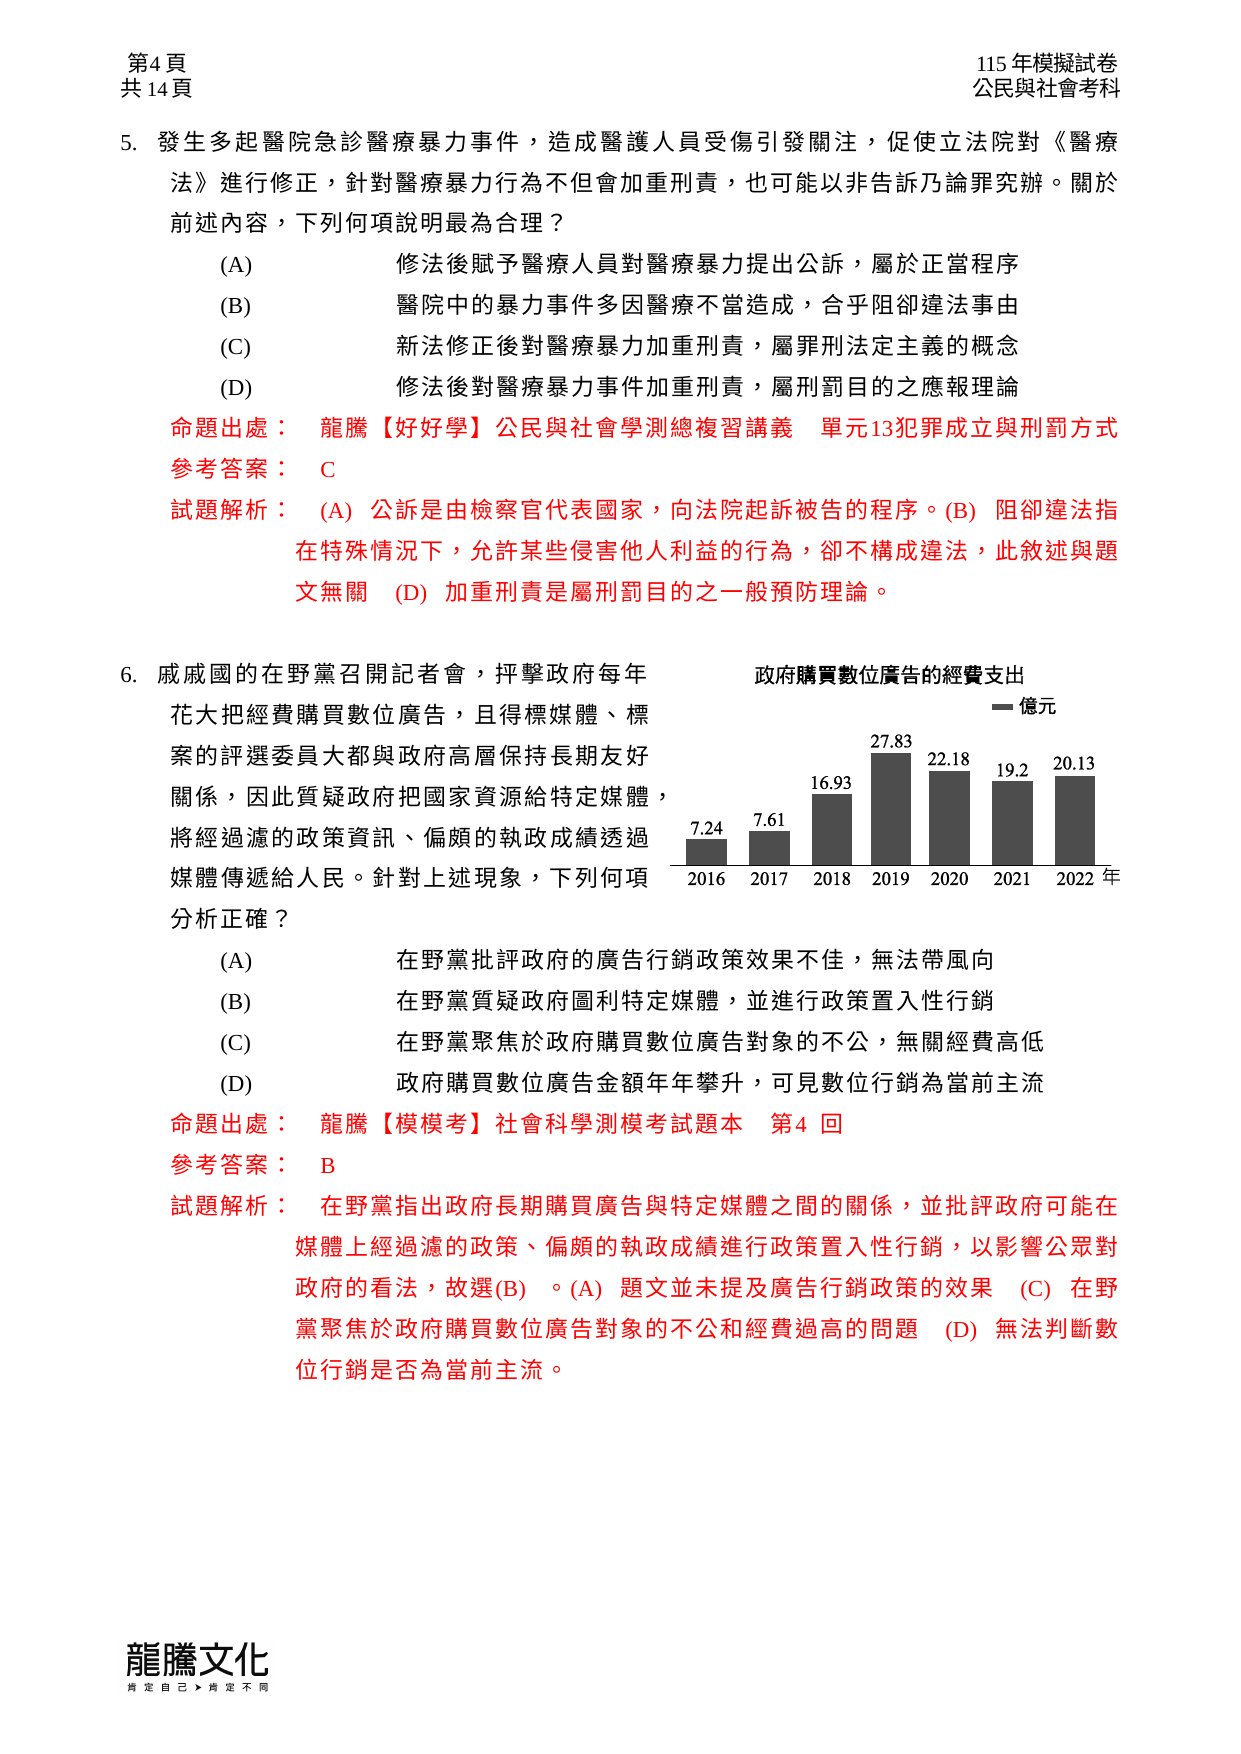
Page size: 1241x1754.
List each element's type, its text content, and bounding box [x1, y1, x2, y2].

picture [118, 1640, 273, 1695]
text (C) 新法修正後對醫療暴力加重刑責，屬罪刑法定主義的概念 [195, 324, 1120, 365]
text (B) 醫院中的暴力事件多因醫療不當造成，合乎阻卻違法事由 [195, 283, 1120, 324]
text 命題出處： 龍騰【好好學】公民與社會學測總複習講義 單元13犯罪成立與刑罰方式 [158, 406, 1120, 447]
text (B) 在野黨質疑政府圖利特定媒體，並進行政策置入性行銷 [195, 979, 1120, 1020]
text 試題解析： (A)公訴是由檢察官代表國家，向法院起訴被告的程序。(B)阻卻違法指在特殊情況下，允許某些侵害他人利益的行為，卻不構成違法，此敘述與題文無關 (D)加重刑責是屬刑罰目的之一般預防理論。 [158, 488, 1120, 611]
text 參考答案： B [158, 1143, 1120, 1184]
text 試題解析： 在野黨指出政府長期購買廣告與特定媒體之間的關係，並批評政府可能在媒體上經過濾的政策、偏頗的執政成績進行政策置入性行銷，以影響公眾對政府的看法，故選(B)。(A)題文並未提及廣告行銷政策的效果 (C)在野黨聚焦於政府購買數位廣告對象的不公和經費過高的問題 (D)無法判斷數位行銷是否為當前主流。 [158, 1184, 1120, 1389]
text 5. 發生多起醫院急診醫療暴力事件，造成醫護人員受傷引發關注，促使立法院對《醫療法》進行修正，針對醫療暴力行為不但會加重刑責，也可能以非告訴乃論罪究辦。關於前述內容，下列何項說明最為合理？ [120, 119, 1120, 242]
text 命題出處： 龍騰【模模考】社會科學測模考試題本 第4回 [158, 1102, 1120, 1143]
text (A) 在野黨批評政府的廣告行銷政策效果不佳，無法帶風向 [195, 938, 1120, 979]
text (A) 修法後賦予醫療人員對醫療暴力提出公訴，屬於正當程序 [195, 242, 1120, 283]
text 參考答案： C [158, 447, 1120, 488]
text (D) 政府購買數位廣告金額年年攀升，可見數位行銷為當前主流 [195, 1061, 1120, 1102]
text 6. 戚戚國的在野黨召開記者會，抨擊政府每年花大把經費購買數位廣告，且得標媒體、標案的評選委員大都與政府高層保持長期友好關係，因此質疑政府把國家資源給特定媒體，將經過濾的政策資訊、偏頗的執政成績透過媒體傳遞給人民。針對上述現象，下列何項分析正確？ [120, 652, 1120, 938]
text (C) 在野黨聚焦於政府購買數位廣告對象的不公，無關經費高低 [195, 1020, 1120, 1061]
text (D) 修法後對醫療暴力事件加重刑責，屬刑罰目的之應報理論 [195, 365, 1120, 406]
